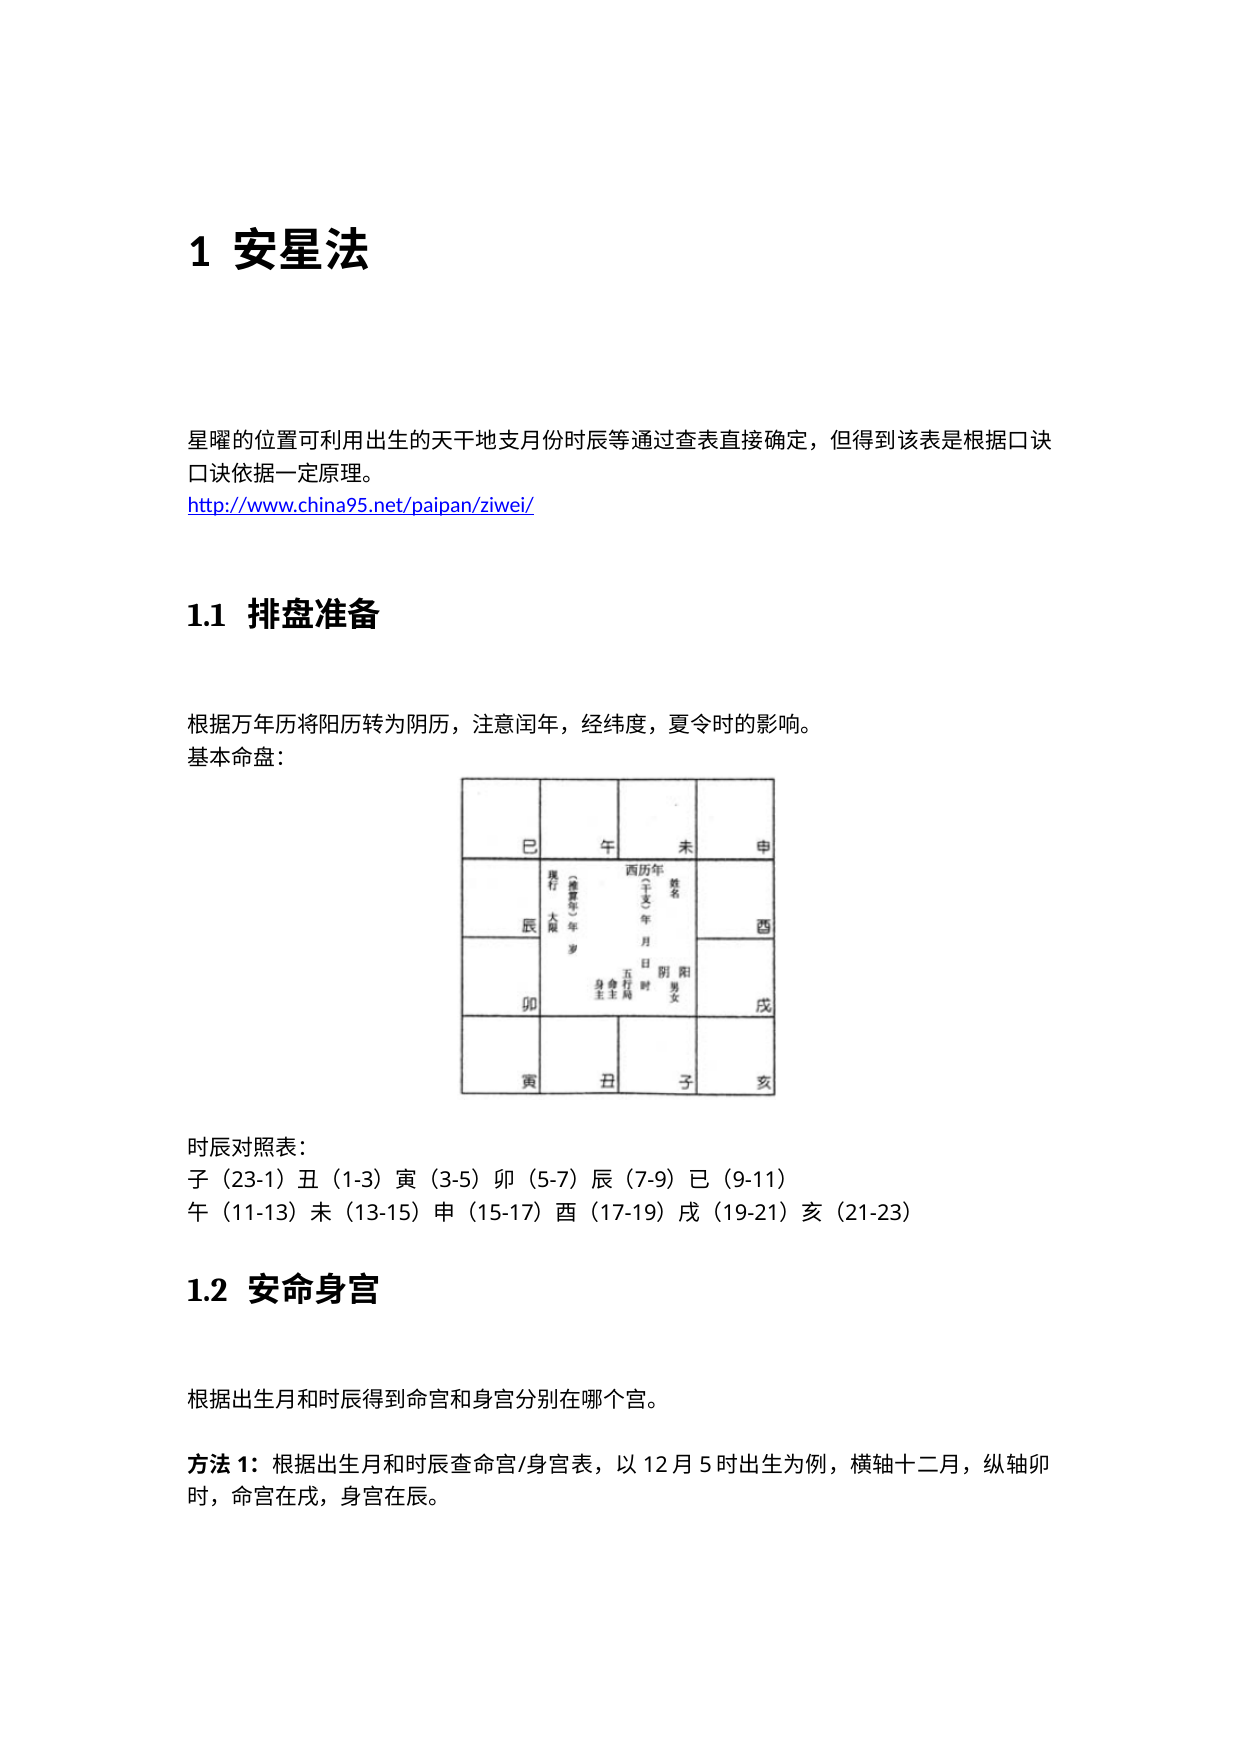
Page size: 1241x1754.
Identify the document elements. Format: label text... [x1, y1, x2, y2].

subtitle 安命身宫 [187, 1254, 1053, 1319]
text 星曜的位置可利用出生的天干地支月份时辰等通过查表直接确定，但得到该表是根据口诀，口诀依据一定原理。 [187, 423, 1053, 488]
text 子（23-1）丑（1-3）寅（3-5）卯（5-7）辰（7-9）已（9-11） [187, 1162, 1053, 1194]
picture [455, 772, 785, 1100]
text 午（11-13）未（13-15）申（15-17）酉（17-19）戌（19-21）亥（21-23） [187, 1194, 1053, 1227]
text http://www.china95.net/paipan/ziwei/ [187, 488, 1053, 520]
subtitle 安星法 [187, 197, 1053, 295]
text 根据万年历将阳历转为阴历，注意闰年，经纬度，夏令时的影响。 [187, 707, 1053, 739]
text 方法1：根据出生月和时辰查命宫/身宫表，以12月5时出生为例，横轴十二月，纵轴卯时，命宫在戌，身宫在辰。 [187, 1446, 1053, 1511]
text 时辰对照表： [187, 1129, 1053, 1162]
text 基本命盘： [187, 739, 1053, 772]
subtitle 排盘准备 [187, 580, 1053, 645]
text 根据出生月和时辰得到命宫和身宫分别在哪个宫。 [187, 1381, 1053, 1414]
